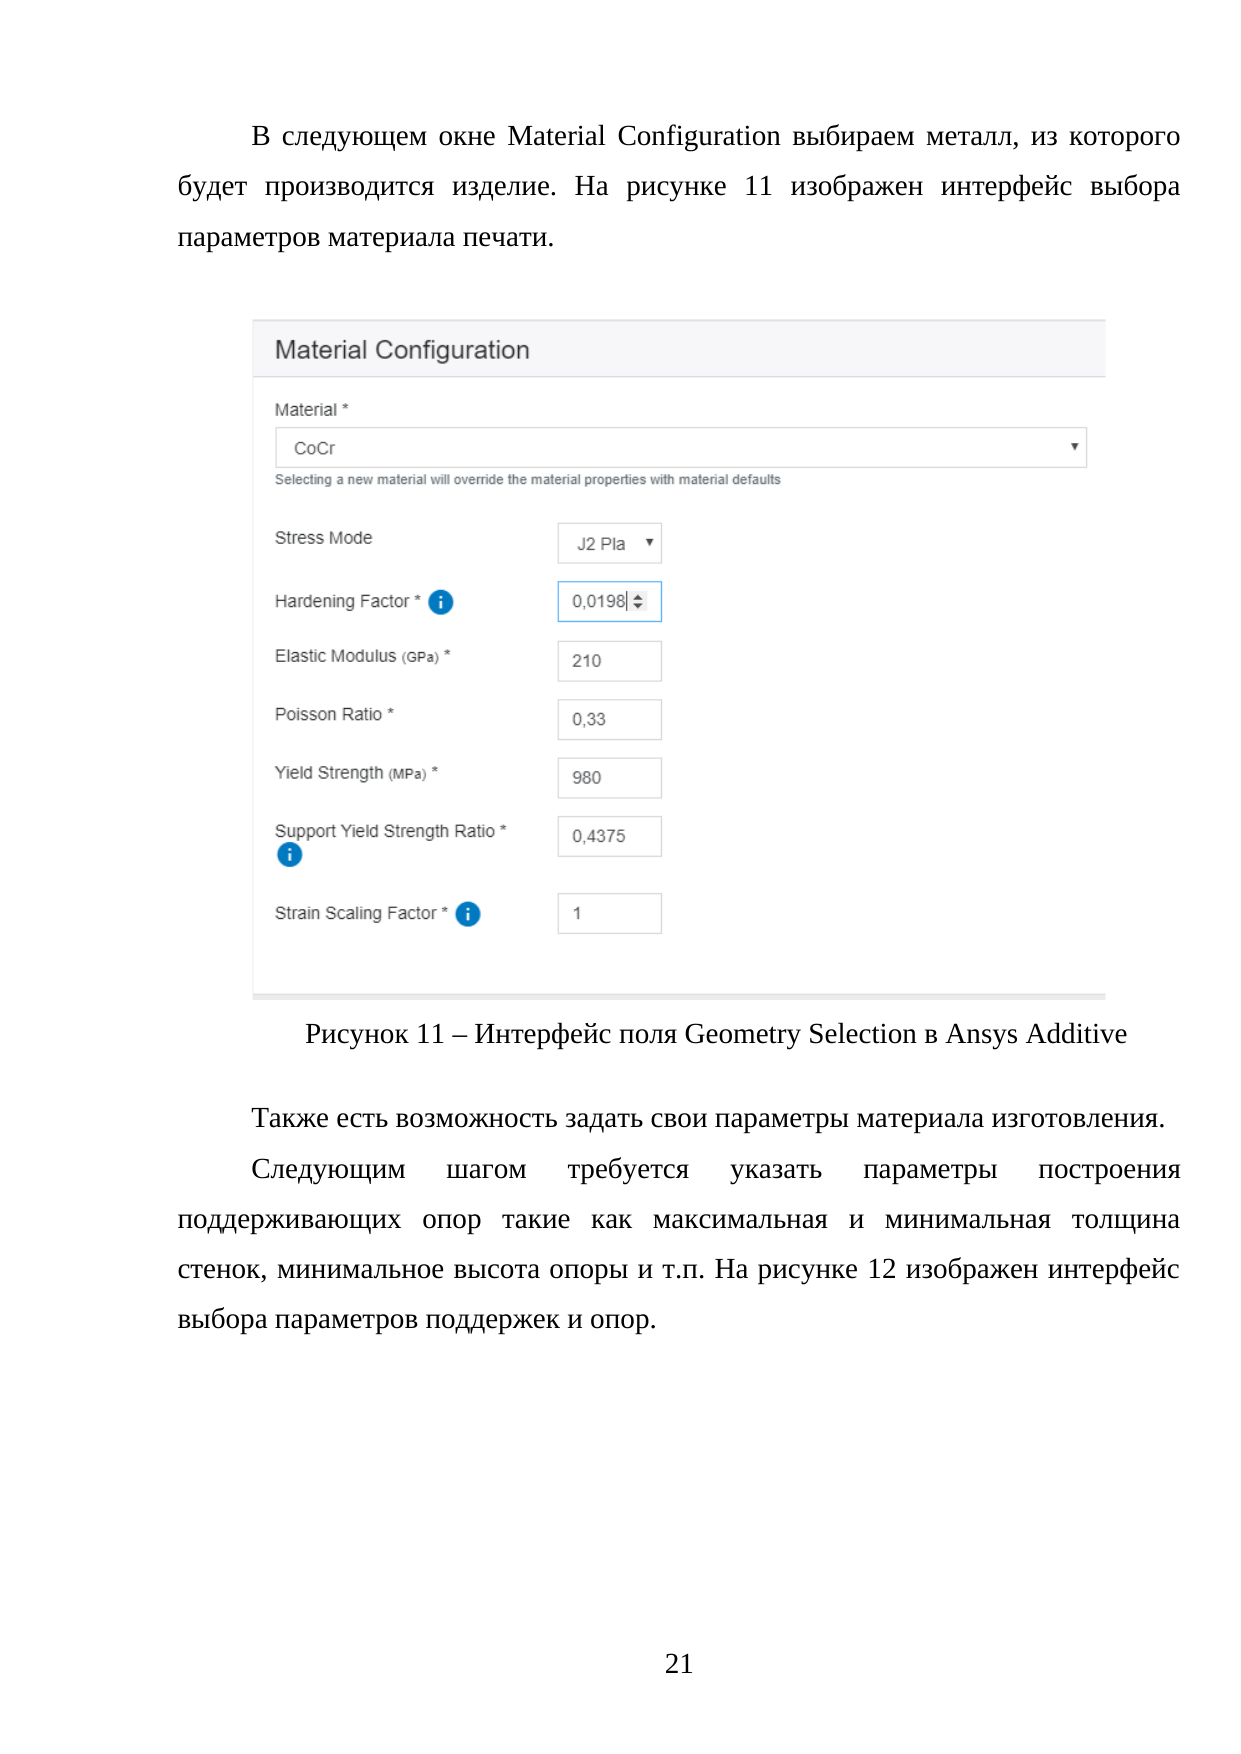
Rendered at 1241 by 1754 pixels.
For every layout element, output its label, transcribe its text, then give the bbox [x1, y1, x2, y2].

text Рисунок 11 – Интерфейс поля Geometry Selection в Ansys Additive [177, 1017, 1181, 1050]
text Также есть возможность задать свои параметры материала изготовления. [177, 1100, 1181, 1134]
text Следующим шагом требуется указать параметры построения поддерживающих опор такие как максимальная и минимальная толщина стенок, минимальное высота опоры и т.п. На рисунке 12 изображен интерфейс выбора параметров поддержек и опор. [177, 1151, 1181, 1335]
picture [252, 319, 1106, 1000]
text В следующем окне Material Configuration выбираем металл, из которого будет производится изделие. На рисунке 11 изображен интерфейс выбора параметров материала печати. [177, 118, 1181, 252]
